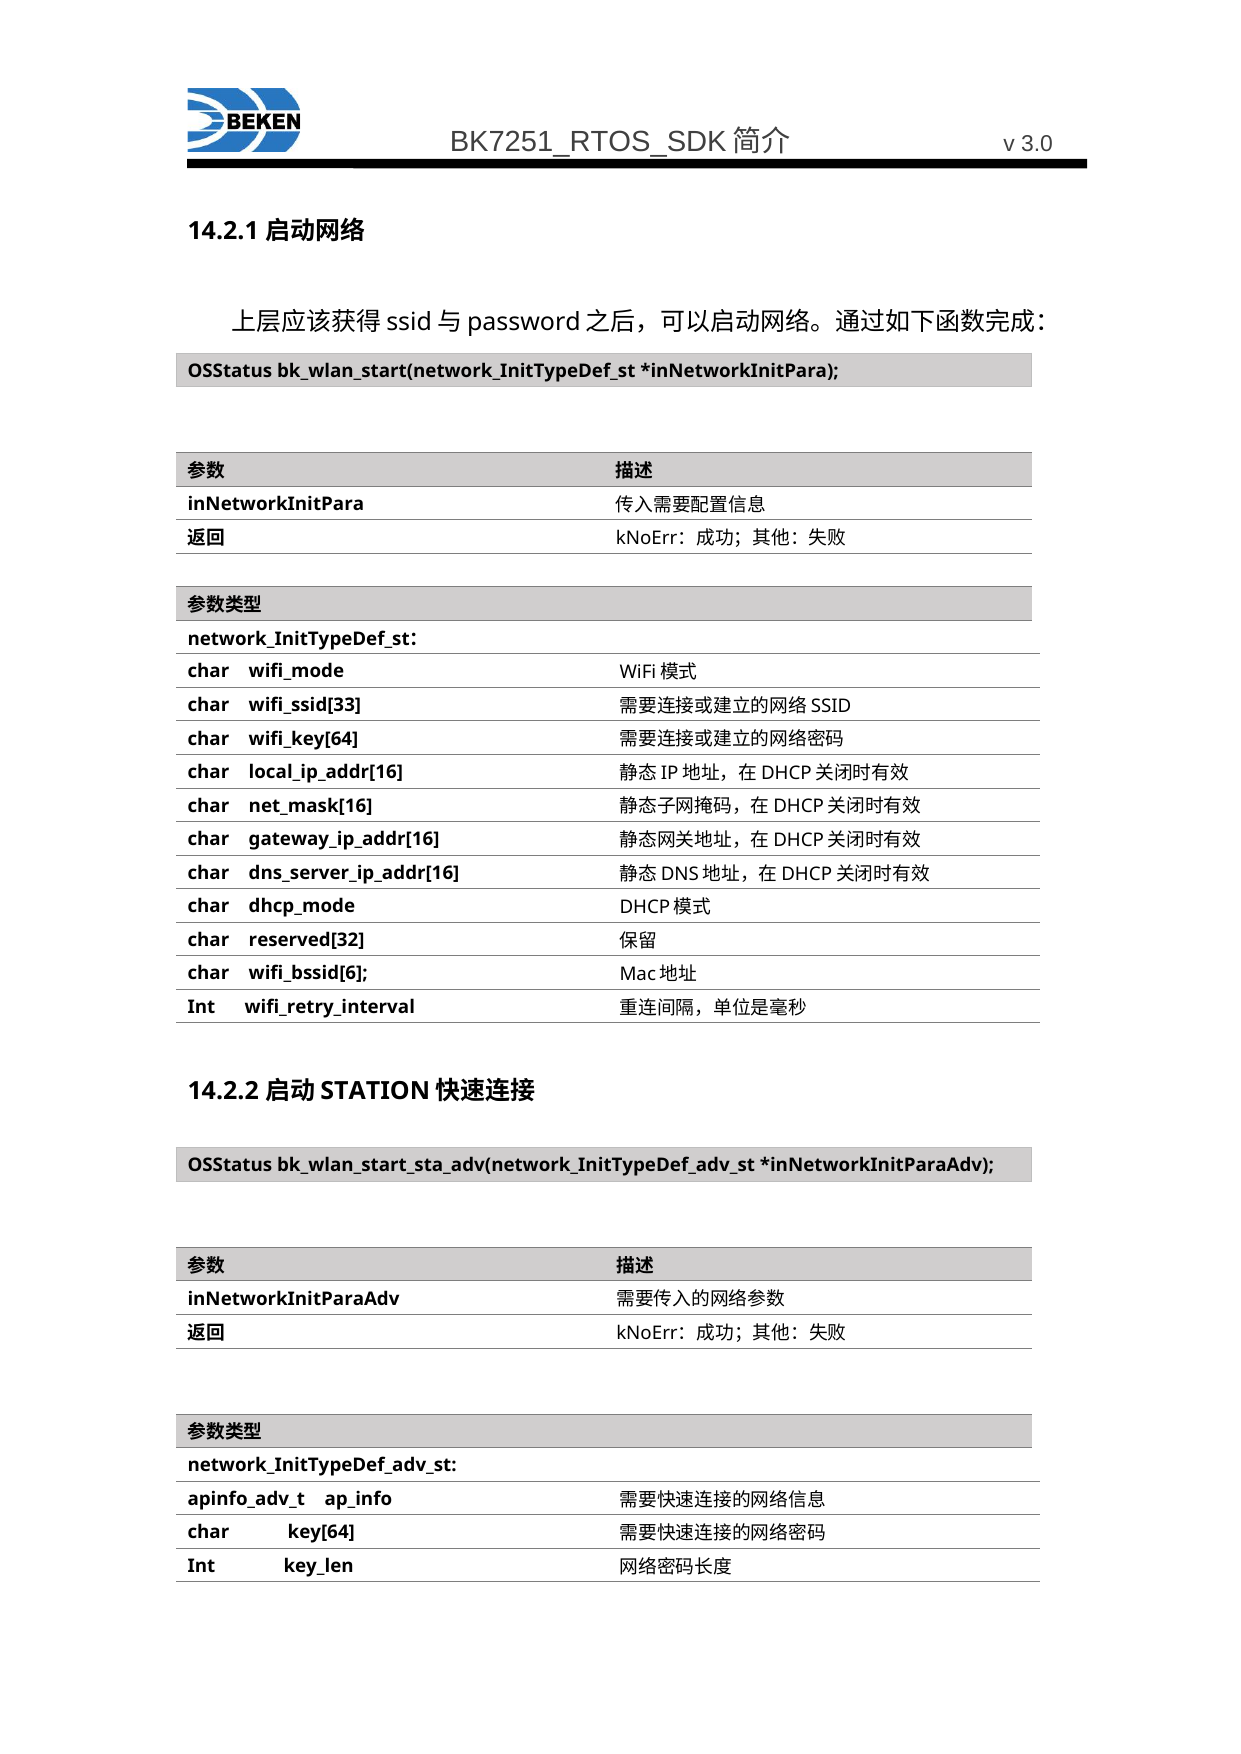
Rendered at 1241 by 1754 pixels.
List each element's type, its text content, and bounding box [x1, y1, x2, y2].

table_header 需要快速连接的网络信息 [608, 1482, 1040, 1514]
table_header apinfo_adv_t ap_info [176, 1482, 608, 1514]
table_cell 需要连接或建立的网络密码 [608, 721, 1040, 754]
table_cell 传入需要配置信息 [604, 487, 1032, 519]
table_header 描述 [605, 1248, 1032, 1280]
subtitle 14.2.2 启动STATION快速连接 [187, 1056, 1053, 1121]
table_cell 需要快速连接的网络密码 [608, 1515, 1040, 1548]
table_cell 静态网关地址，在DHCP关闭时有效 [608, 822, 1040, 854]
table_cell 保留 [608, 923, 1040, 955]
table_cell Int wifi_retry_interval [176, 990, 608, 1022]
table_header OSStatus bk_wlan_start_sta_adv(network_InitTypeDef_adv_st *inNetworkInitParaAdv); [177, 1148, 1031, 1181]
table_cell char dns_server_ip_addr[16] [176, 856, 608, 888]
table_cell 网络密码长度 [608, 1549, 1040, 1581]
table_cell char local_ip_addr[16] [176, 755, 608, 787]
table_cell kNoErr：成功；其他：失败 [605, 1315, 1032, 1347]
subtitle 14.2.1 启动网络 [187, 196, 1053, 261]
table_cell 重连间隔，单位是毫秒 [608, 990, 1040, 1022]
table_cell char dhcp_mode [176, 889, 608, 922]
table_cell kNoErr：成功；其他：失败 [604, 520, 1032, 553]
table_cell char wifi_key[64] [176, 721, 608, 754]
table_cell Int key_len [176, 1549, 608, 1581]
table_cell char net_mask[16] [176, 789, 608, 821]
table_header WiFi模式 [608, 654, 1040, 687]
table_cell 返回 [176, 1315, 605, 1347]
table_cell 需要传入的网络参数 [605, 1281, 1032, 1314]
table_cell 静态DNS地址，在DHCP关闭时有效 [608, 856, 1040, 888]
table_cell char gateway_ip_addr[16] [176, 822, 608, 854]
table_header 参数类型 [176, 1415, 605, 1447]
table_cell 静态IP地址，在DHCP关闭时有效 [608, 755, 1040, 787]
table_cell inNetworkInitParaAdv [176, 1281, 605, 1314]
table_cell char reserved[32] [176, 923, 608, 955]
table_cell Mac地址 [608, 956, 1040, 989]
table_header [605, 1415, 1032, 1447]
table_header 参数 [176, 453, 604, 486]
table_cell inNetworkInitPara [176, 487, 604, 519]
table_cell DHCP模式 [608, 889, 1040, 922]
table_cell 返回 [176, 520, 604, 553]
table_header [626, 587, 1032, 620]
table_header OSStatus bk_wlan_start(network_InitTypeDef_st *inNetworkInitPara); [177, 354, 1031, 386]
table_cell char wifi_bssid[6]; [176, 956, 608, 989]
table_cell char key[64] [176, 1515, 608, 1548]
picture [187, 88, 300, 152]
text network_InitTypeDef_adv_st: [187, 1448, 1053, 1481]
table_header 描述 [604, 453, 1032, 486]
text 上层应该获得ssid与password之后，可以启动网络。通过如下函数完成： [187, 287, 1053, 352]
table_cell 需要连接或建立的网络SSID [608, 688, 1040, 720]
table_cell 静态子网掩码，在DHCP关闭时有效 [608, 789, 1040, 821]
table_header 参数 [176, 1248, 605, 1280]
text network_InitTypeDef_st： [187, 621, 1053, 653]
table_header 参数类型 [176, 587, 626, 620]
table_header char wifi_mode [176, 654, 608, 687]
table_cell char wifi_ssid[33] [176, 688, 608, 720]
